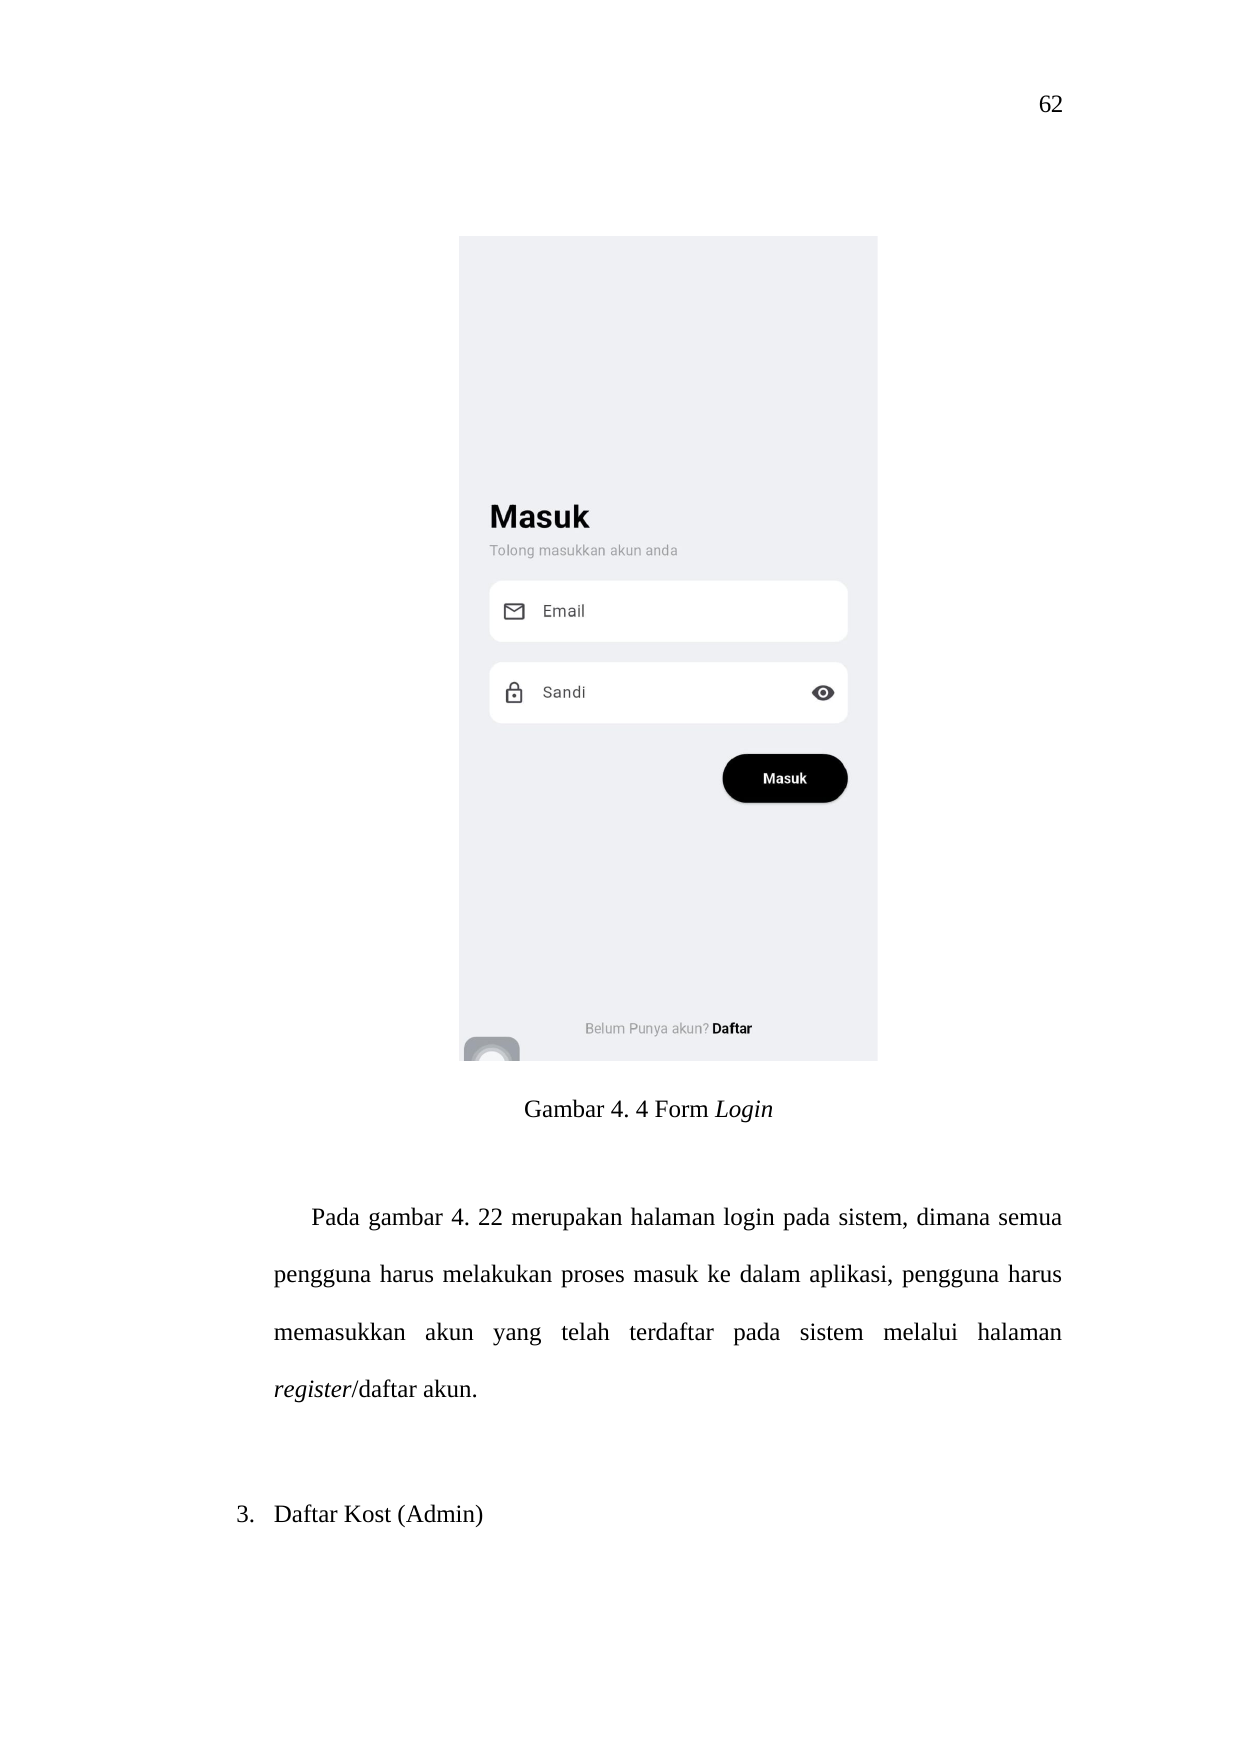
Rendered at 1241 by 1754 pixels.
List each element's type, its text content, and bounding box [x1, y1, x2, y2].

list Pada gambar 4. 22 merupakan halaman login pada sistem, dimana semua pengguna harus melakukan proses masuk ke dalam aplikasi, pengguna harus memasukkan akun yang telah terdaftar pada sistem melalui halaman register/daftar akun. [274, 1202, 1063, 1403]
picture [459, 236, 878, 1061]
list Daftar Kost (Admin) [236, 1499, 1063, 1527]
text Gambar 4. 4 Form Login [236, 1094, 1063, 1123]
